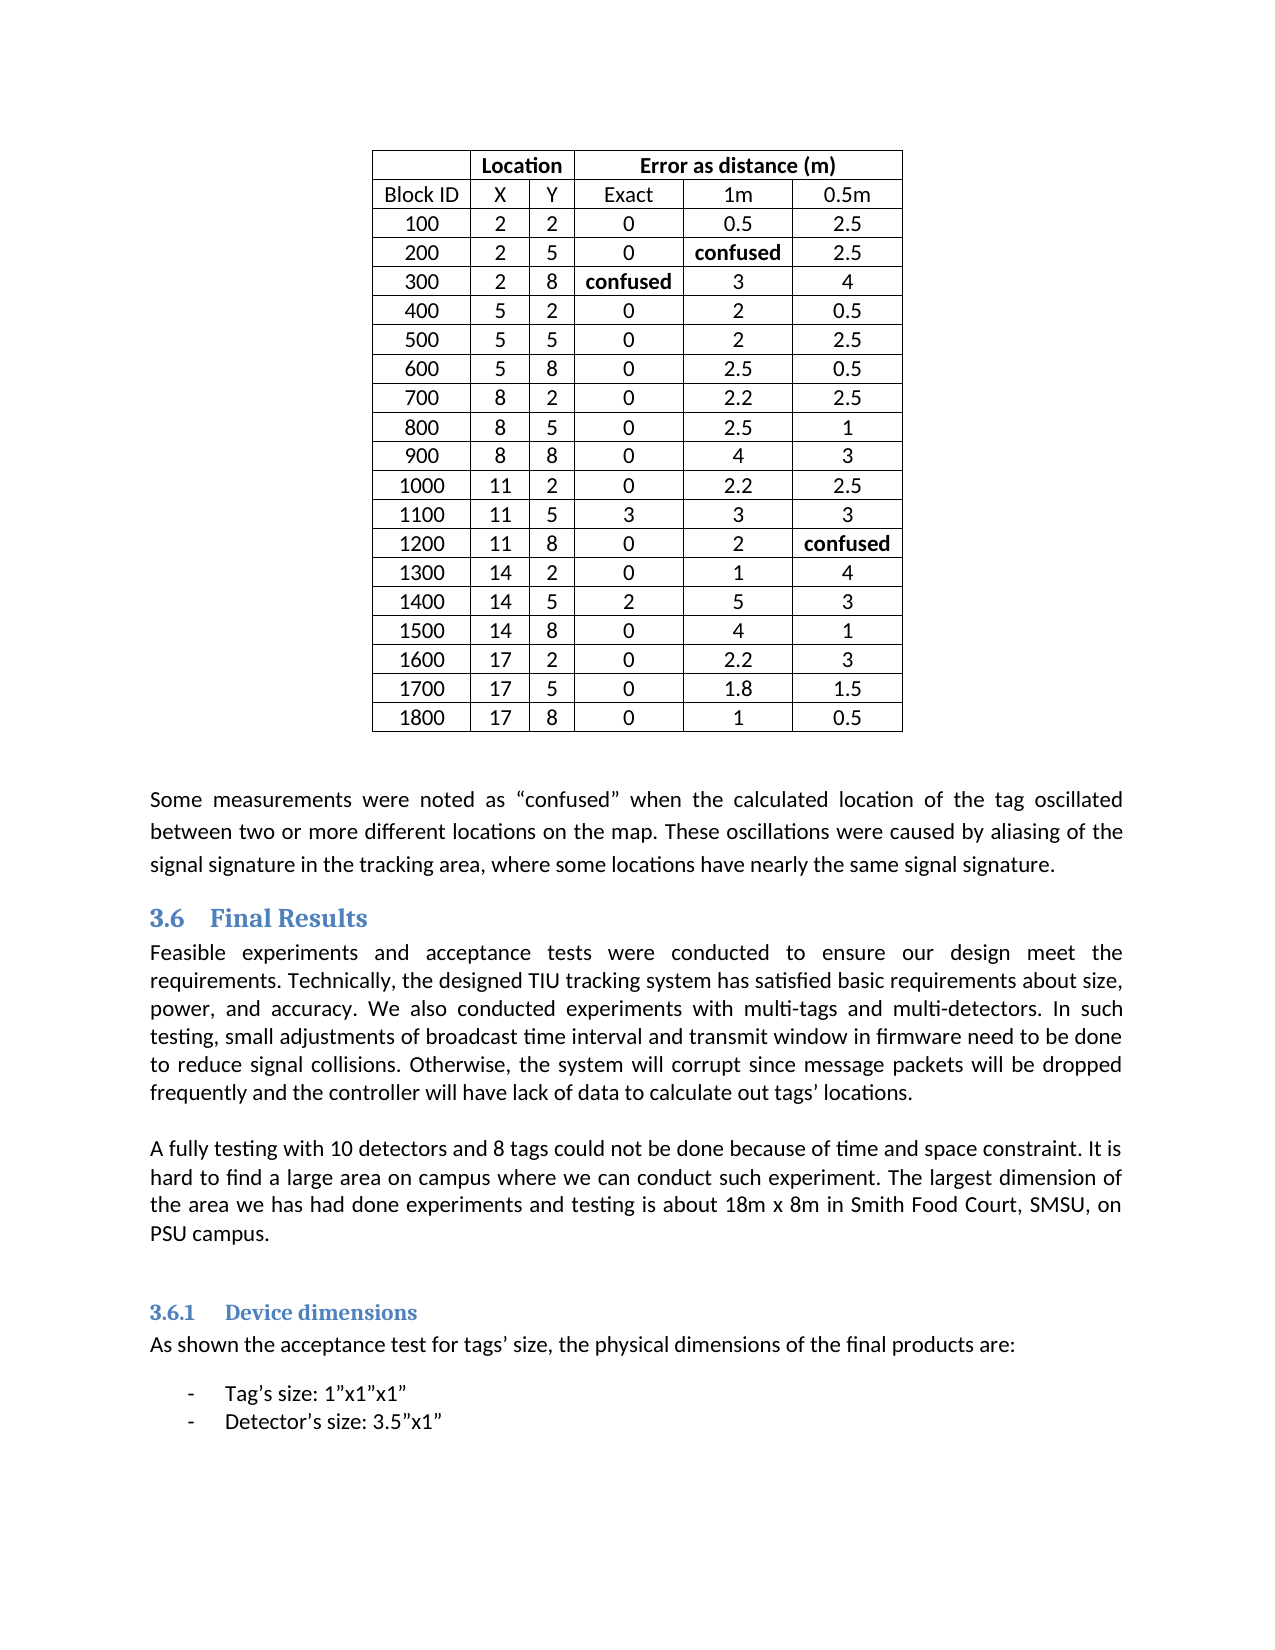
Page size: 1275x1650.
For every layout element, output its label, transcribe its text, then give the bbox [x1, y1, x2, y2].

table_cell 17 [471, 703, 529, 731]
table_cell 1m [684, 180, 792, 208]
table_cell 8 [530, 355, 574, 382]
table_cell 2 [575, 587, 683, 615]
table_cell 2 [684, 529, 792, 557]
table_cell 3 [793, 645, 902, 673]
table_cell 1.5 [793, 674, 902, 702]
table_cell 3 [684, 267, 792, 295]
table_cell 1100 [373, 500, 470, 528]
table_cell 4 [684, 442, 792, 470]
table_cell 500 [373, 325, 470, 353]
table_cell 8 [530, 442, 574, 470]
list Tag’s size: 1”x1”x1” [187, 1379, 1125, 1407]
table_cell 3 [793, 442, 902, 470]
table_cell 2.5 [793, 325, 902, 353]
table_cell 900 [373, 442, 470, 470]
subtitle Device dimensions [150, 1300, 1125, 1326]
table_cell 5 [530, 325, 574, 353]
table_cell 0 [575, 355, 683, 382]
table_cell 5 [471, 296, 529, 324]
table_cell 1000 [373, 471, 470, 499]
table_cell 2 [530, 296, 574, 324]
table_cell 2.5 [793, 238, 902, 266]
table_cell 0 [575, 209, 683, 237]
table_cell 2 [530, 645, 574, 673]
table_cell 1 [684, 558, 792, 586]
table_cell 1800 [373, 703, 470, 731]
table_cell 1.8 [684, 674, 792, 702]
table_cell 2 [684, 296, 792, 324]
table_cell 3 [684, 500, 792, 528]
text As shown the acceptance test for tags’ size, the physical dimensions of the final products are: [150, 1330, 1125, 1358]
table_cell 0 [575, 529, 683, 557]
table_cell 8 [530, 529, 574, 557]
table_cell 0 [575, 384, 683, 412]
table_cell 0 [575, 645, 683, 673]
table_cell 0.5 [793, 703, 902, 731]
table_cell 1 [684, 703, 792, 731]
table_cell 2.5 [684, 355, 792, 382]
table_cell 2 [471, 238, 529, 266]
table_cell 1500 [373, 616, 470, 644]
table_cell 2 [530, 209, 574, 237]
table_cell 0.5 [793, 355, 902, 382]
table_cell 5 [530, 238, 574, 266]
table_cell 1 [793, 413, 902, 441]
table_cell 0 [575, 238, 683, 266]
table_cell 0 [575, 703, 683, 731]
table_cell 5 [530, 674, 574, 702]
table_cell 0 [575, 325, 683, 353]
table_cell 5 [530, 587, 574, 615]
table_cell 4 [793, 267, 902, 295]
table_cell 600 [373, 355, 470, 382]
table_cell 0 [575, 442, 683, 470]
table_cell Y [530, 180, 574, 208]
table_header Location [471, 151, 574, 179]
table_cell Block ID [373, 180, 470, 208]
text A fully testing with 10 detectors and 8 tags could not be done because of time and space constraint. It is hard to find a large area on campus where we can conduct such experiment. The largest dimension of the area we has had done experiments and testing is about 18m x 8m in Smith Food Court, SMSU, on PSU campus. [150, 1134, 1125, 1247]
table_cell 800 [373, 413, 470, 441]
table_cell Exact [575, 180, 683, 208]
table_cell 2.2 [684, 471, 792, 499]
table_cell 1300 [373, 558, 470, 586]
table_cell 2 [530, 384, 574, 412]
table_cell 5 [530, 500, 574, 528]
table_cell 0 [575, 558, 683, 586]
table_cell 14 [471, 558, 529, 586]
table_cell 0 [575, 674, 683, 702]
table_cell 5 [530, 413, 574, 441]
table_cell confused [575, 267, 683, 295]
table_cell 2.5 [793, 209, 902, 237]
table_cell 11 [471, 471, 529, 499]
table_cell 1700 [373, 674, 470, 702]
table_cell 2.5 [793, 384, 902, 412]
table_header [373, 151, 470, 179]
table_cell 8 [471, 384, 529, 412]
table_cell 5 [684, 587, 792, 615]
table_cell 5 [471, 325, 529, 353]
table_cell X [471, 180, 529, 208]
table_cell 1400 [373, 587, 470, 615]
table_cell 8 [530, 616, 574, 644]
table_cell 1200 [373, 529, 470, 557]
table_cell 2 [471, 209, 529, 237]
table_cell 0.5 [793, 296, 902, 324]
list Detector’s size: 3.5”x1” [187, 1407, 1125, 1435]
table_cell 11 [471, 500, 529, 528]
table_cell 8 [471, 413, 529, 441]
table_cell 3 [793, 587, 902, 615]
table_cell 8 [530, 703, 574, 731]
table_cell confused [684, 238, 792, 266]
table_cell confused [793, 529, 902, 557]
table_cell 700 [373, 384, 470, 412]
table_cell 3 [793, 500, 902, 528]
table_cell 0 [575, 296, 683, 324]
table_cell 300 [373, 267, 470, 295]
subtitle Final Results [150, 903, 1125, 934]
table_cell 0 [575, 413, 683, 441]
table_cell 200 [373, 238, 470, 266]
table_cell 0.5m [793, 180, 902, 208]
table_cell 14 [471, 616, 529, 644]
table_cell 2.5 [684, 413, 792, 441]
table_cell 8 [530, 267, 574, 295]
table_cell 2 [471, 267, 529, 295]
table_cell 0 [575, 616, 683, 644]
table_cell 14 [471, 587, 529, 615]
table_cell 1 [793, 616, 902, 644]
table_cell 4 [793, 558, 902, 586]
table_header Error as distance (m) [575, 151, 902, 179]
table_cell 2 [530, 558, 574, 586]
table_cell 1600 [373, 645, 470, 673]
table_cell 8 [471, 442, 529, 470]
table_cell 2 [530, 471, 574, 499]
table_cell 17 [471, 674, 529, 702]
text Some measurements were noted as “confused” when the calculated location of the tag oscillated between two or more different locations on the map. These oscillations were caused by aliasing of the signal signature in the tracking area, where some locations have nearly the same signal signature. [150, 785, 1125, 878]
table_cell 2 [684, 325, 792, 353]
table_cell 2.2 [684, 384, 792, 412]
table_cell 4 [684, 616, 792, 644]
table_cell 11 [471, 529, 529, 557]
table_cell 17 [471, 645, 529, 673]
table_cell 0.5 [684, 209, 792, 237]
table_cell 5 [471, 355, 529, 382]
table_cell 2.5 [793, 471, 902, 499]
table_cell 2.2 [684, 645, 792, 673]
table_cell 100 [373, 209, 470, 237]
table_cell 400 [373, 296, 470, 324]
table_cell 3 [575, 500, 683, 528]
text Feasible experiments and acceptance tests were conducted to ensure our design meet the requirements. Technically, the designed TIU tracking system has satisfied basic requirements about size, power, and accuracy. We also conducted experiments with multi-tags and multi-detectors. In such testing, small adjustments of broadcast time interval and transmit window in firmware need to be done to reduce signal collisions. Otherwise, the system will corrupt since message packets will be dropped frequently and the controller will have lack of data to calculate out tags’ locations. [150, 938, 1125, 1107]
table_cell 0 [575, 471, 683, 499]
